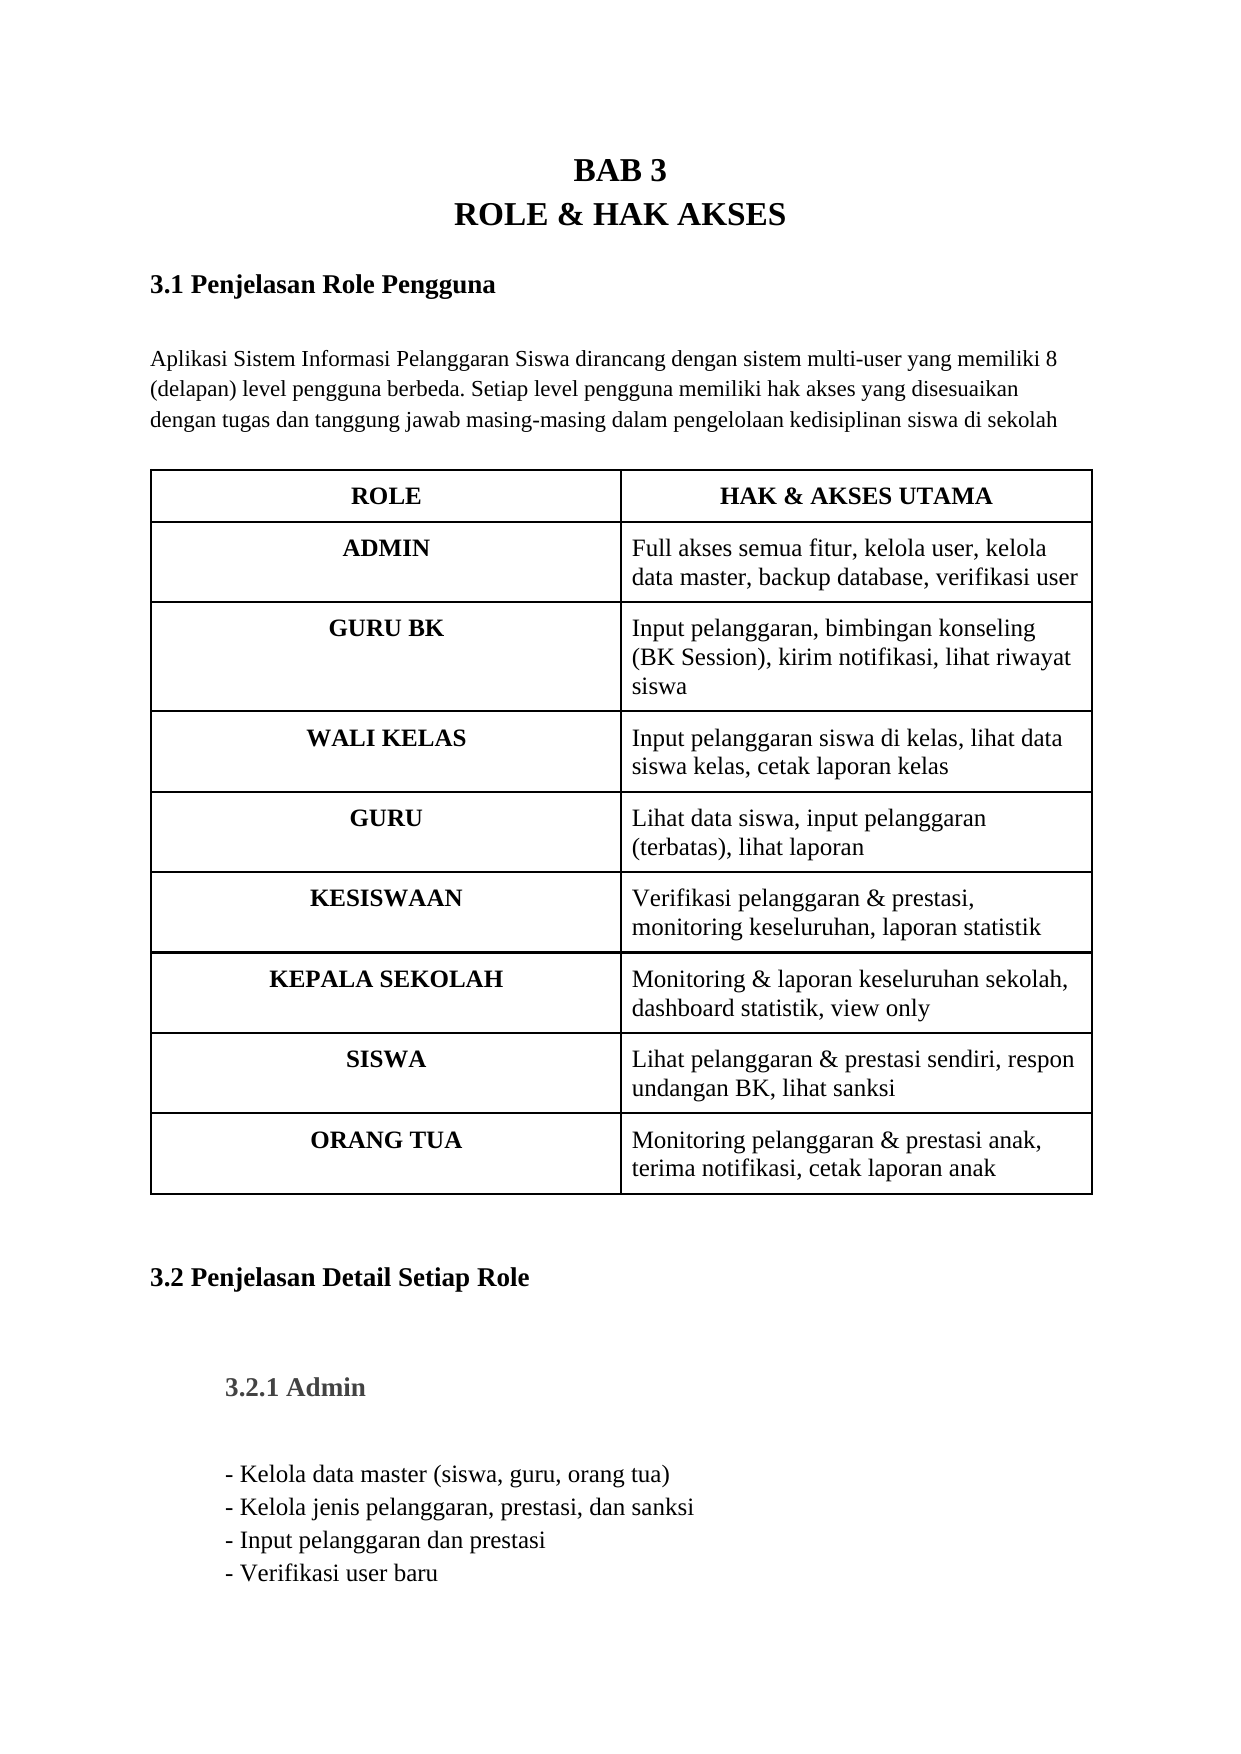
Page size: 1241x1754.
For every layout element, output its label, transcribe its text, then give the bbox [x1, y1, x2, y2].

subtitle ROLE & HAK AKSES [150, 194, 1090, 232]
table_cell Full akses semua fitur, kelola user, kelola data master, backup database, verifikasi user [622, 523, 1091, 601]
table_cell Verifikasi pelanggaran & prestasi, monitoring keseluruhan, laporan statistik [622, 873, 1091, 951]
table_cell Input pelanggaran siswa di kelas, lihat data siswa kelas, cetak laporan kelas [622, 712, 1091, 791]
table_cell GURU [152, 793, 620, 871]
text - Verifikasi user baru [225, 1558, 1090, 1587]
table_cell KEPALA SEKOLAH [152, 954, 620, 1032]
text Aplikasi Sistem Informasi Pelanggaran Siswa dirancang dengan sistem multi-user yang memiliki 8 (delapan) level pengguna berbeda. Setiap level pengguna memiliki hak akses yang disesuaikan dengan tugas dan tanggung jawab masing-masing dalam pengelolaan kedisiplinan siswa di sekolah [150, 345, 1090, 432]
subtitle 3.1 Penjelasan Role Pengguna [150, 268, 1090, 299]
subtitle BAB 3 [150, 150, 1090, 188]
table_cell Lihat data siswa, input pelanggaran (terbatas), lihat laporan [622, 793, 1091, 871]
table_cell GURU BK [152, 603, 620, 710]
text - Input pelanggaran dan prestasi [225, 1525, 1090, 1554]
subtitle 3.2 Penjelasan Detail Setiap Role [150, 1261, 1090, 1292]
table_cell KESISWAAN [152, 873, 620, 951]
table_header HAK & AKSES UTAMA [622, 471, 1091, 521]
text - Kelola data master (siswa, guru, orang tua) [225, 1459, 1090, 1488]
table_cell ORANG TUA [152, 1114, 620, 1193]
table_cell Input pelanggaran, bimbingan konseling (BK Session), kirim notifikasi, lihat riwayat siswa [622, 603, 1091, 710]
table_cell WALI KELAS [152, 712, 620, 791]
text - Kelola jenis pelanggaran, prestasi, dan sanksi [225, 1492, 1090, 1521]
table_cell ADMIN [152, 523, 620, 601]
table_cell Lihat pelanggaran & prestasi sendiri, respon undangan BK, lihat sanksi [622, 1034, 1091, 1112]
subtitle 3.2.1 Admin [150, 1371, 1090, 1402]
table_cell Monitoring pelanggaran & prestasi anak, terima notifikasi, cetak laporan anak [622, 1114, 1091, 1193]
table_header ROLE [152, 471, 620, 521]
table_cell Monitoring & laporan keseluruhan sekolah, dashboard statistik, view only [622, 954, 1091, 1032]
table_cell SISWA [152, 1034, 620, 1112]
